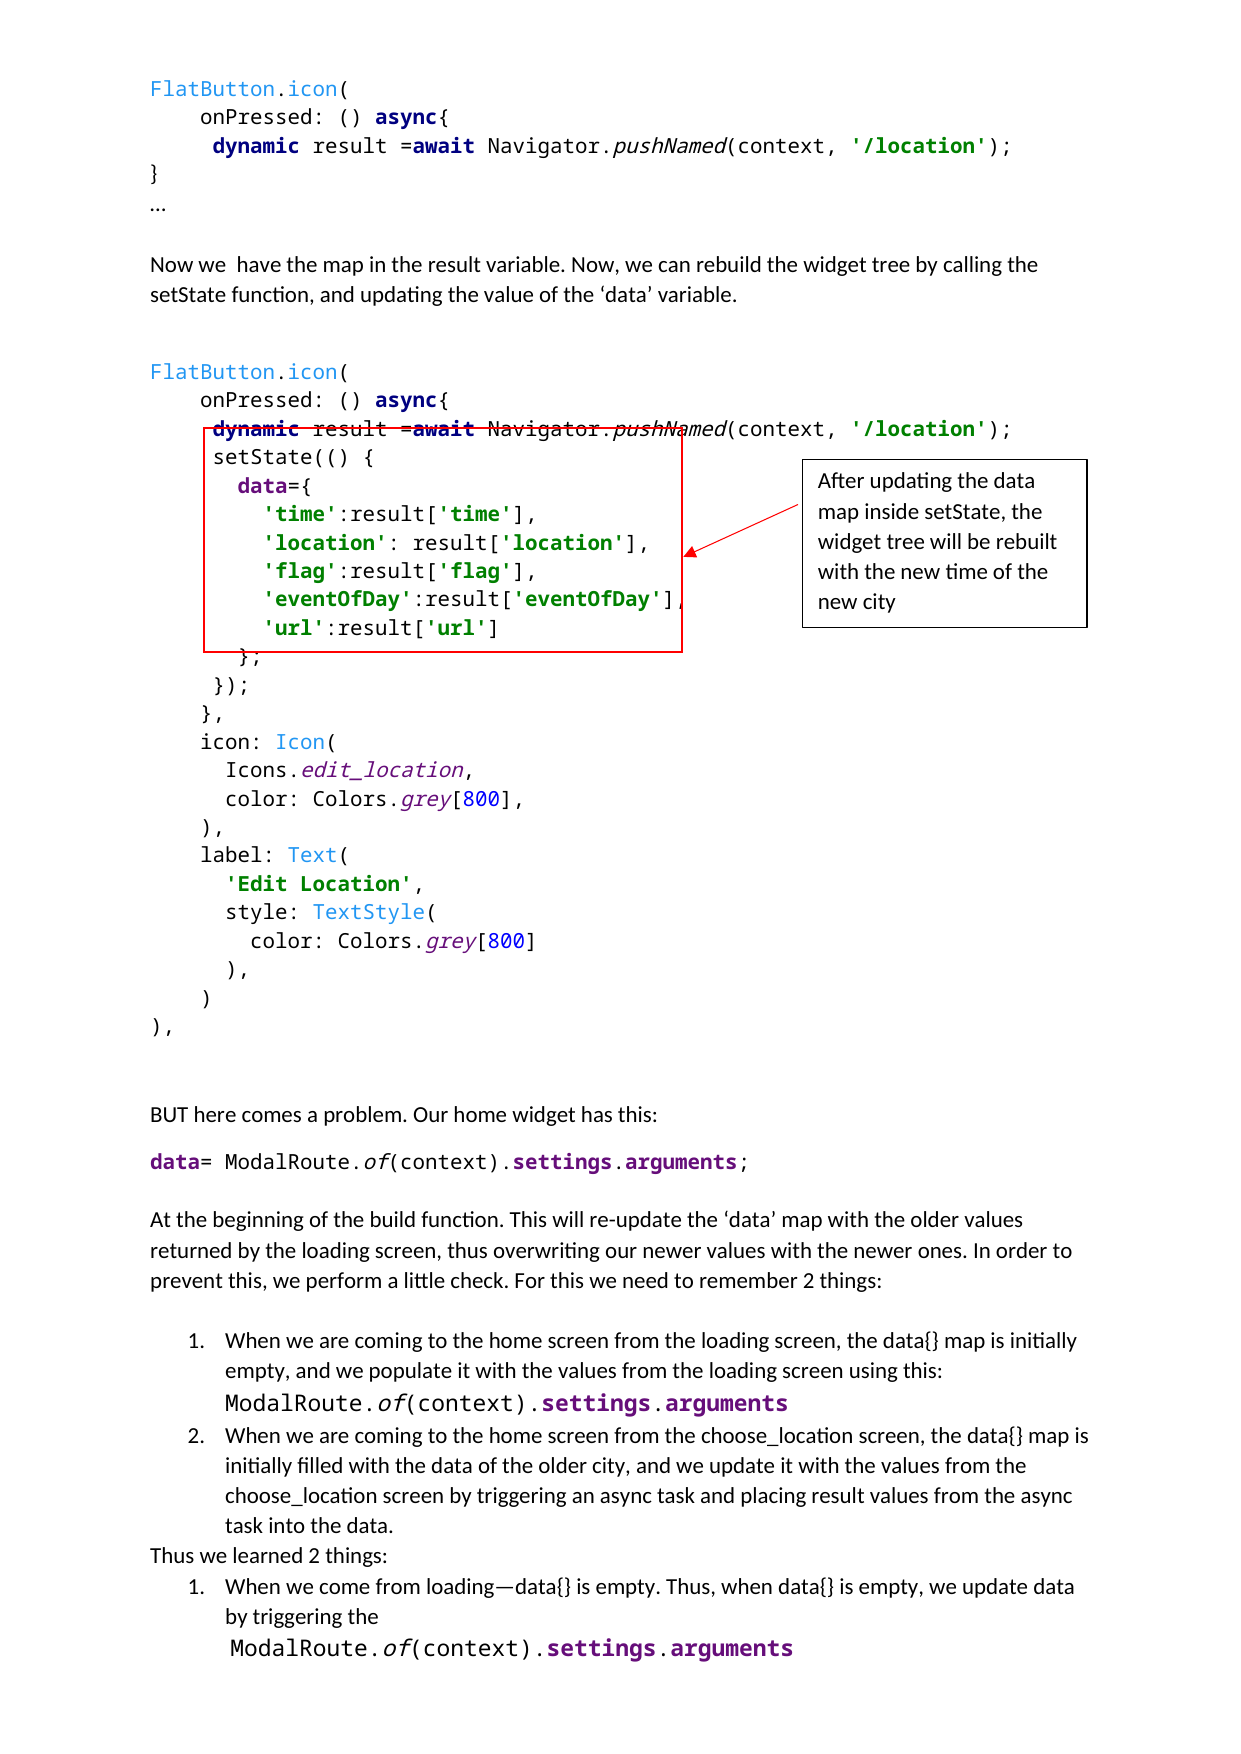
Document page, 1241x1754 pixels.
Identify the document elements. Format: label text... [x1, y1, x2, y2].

list When we come from loading—data{} is empty. Thus, when data{} is empty, we update data by triggering the [187, 1572, 1090, 1630]
list … [150, 189, 1090, 217]
text FlatButton.icon( onPressed: () async{ dynamic result =await Navigator.pushNamed(context, '/location'); setState(() { data={ 'time':result['time'], 'location': result['location'], 'flag':result['flag'], 'eventOfDay':result['eventOfDay'], 'url':result['url'] }; }); }, icon: Icon( Icons.edit_location, color: Colors.grey[800], ), label: Text( 'Edit Location', style: TextStyle( color: Colors.grey[800] ), ) ), [150, 357, 1090, 1039]
text FlatButton.icon( onPressed: () async{ dynamic result =await Navigator.pushNamed(context, '/location'); [150, 74, 1090, 159]
list At the beginning of the build function. This will re-update the ‘data’ map with the older values returned by the loading screen, thus overwriting our newer values with the newer ones. In order to prevent this, we perform a little check. For this we need to remember 2 things: [150, 1206, 1090, 1294]
list Now we have the map in the result variable. Now, we can rebuild the widget tree by calling the setState function, and updating the value of the ‘data’ variable. [150, 250, 1090, 308]
list Thus we learned 2 things: [150, 1542, 1090, 1570]
list } [150, 159, 1090, 187]
list BUT here comes a problem. Our home widget has this: [150, 1100, 1090, 1128]
list When we are coming to the home screen from the loading screen, the data{} map is initially empty, and we populate it with the values from the loading screen using this: ModalRoute.of(context).settings.arguments [187, 1326, 1090, 1418]
text data= ModalRoute.of(context).settings.arguments; [150, 1147, 1090, 1175]
list ModalRoute.of(context).settings.arguments [225, 1632, 1090, 1663]
list When we are coming to the home screen from the choose_location screen, the data{} map is initially filled with the data of the older city, and we update it with the values from the choose_location screen by triggering an async task and placing result values from the async task into the data. [187, 1421, 1090, 1539]
